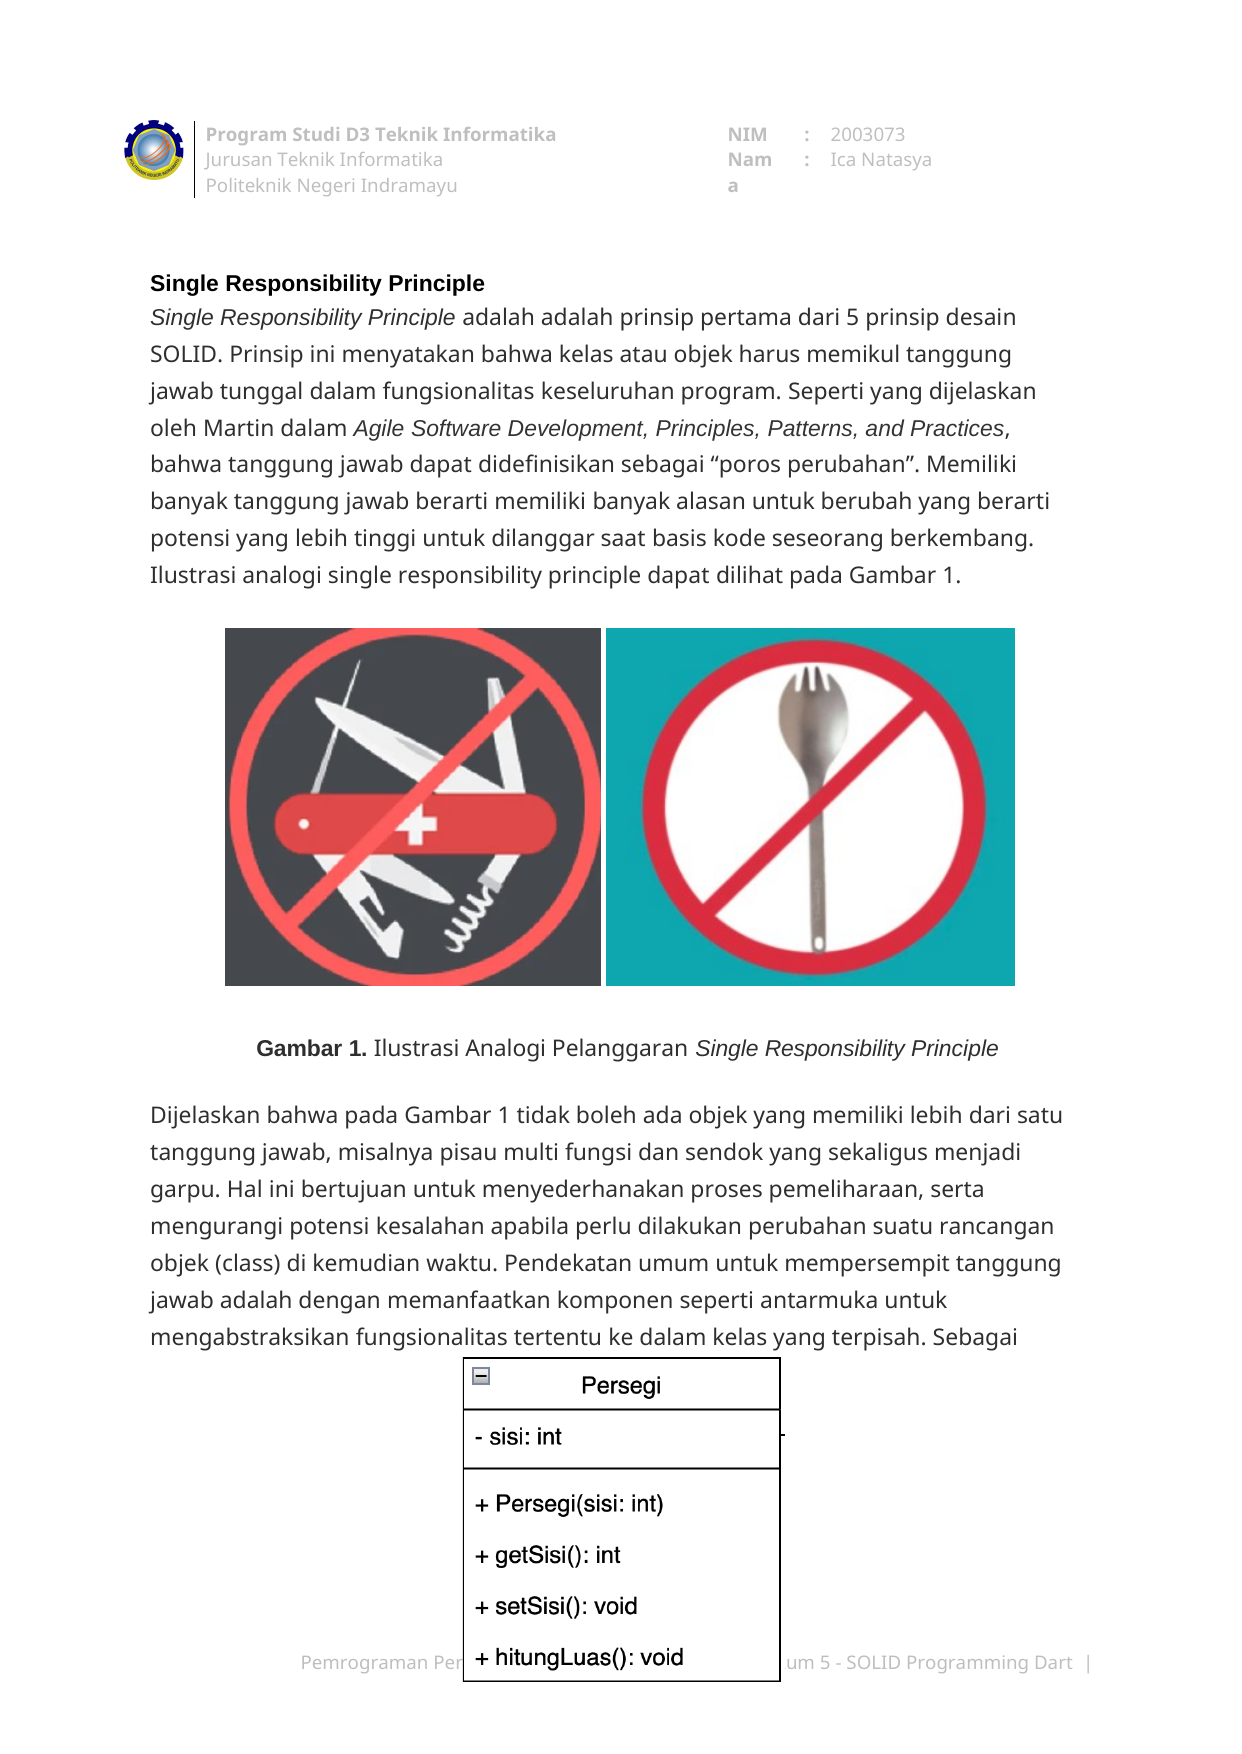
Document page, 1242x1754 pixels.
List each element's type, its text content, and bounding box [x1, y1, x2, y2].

text Gambar 1. Ilustrasi Analogi Pelanggaran Single Responsibility Principle [256, 1032, 1104, 1063]
text Single Responsibility Principle adalah adalah prinsip pertama dari 5 prinsip desain SOLID. Prinsip ini menyatakan bahwa kelas atau objek harus memikul tanggung jawab tunggal dalam fungsionalitas keseluruhan program. Seperti yang dijelaskan oleh Martin dalam Agile Software Development, Principles, Patterns, and Practices, bahwa tanggung jawab dapat didefinisikan sebagai “poros perubahan”. Memiliki banyak tanggung jawab berarti memiliki banyak alasan untuk berubah yang berarti potensi yang lebih tinggi untuk dilanggar saat basis kode seseorang berkembang. Ilustrasi analogi single responsibility principle dapat dilihat pada Gambar 1. [150, 301, 1082, 590]
picture [462, 1357, 785, 1682]
picture [225, 628, 601, 986]
picture [606, 628, 1015, 986]
picture [124, 120, 184, 180]
subtitle Single Responsibility Principle [150, 269, 1104, 296]
